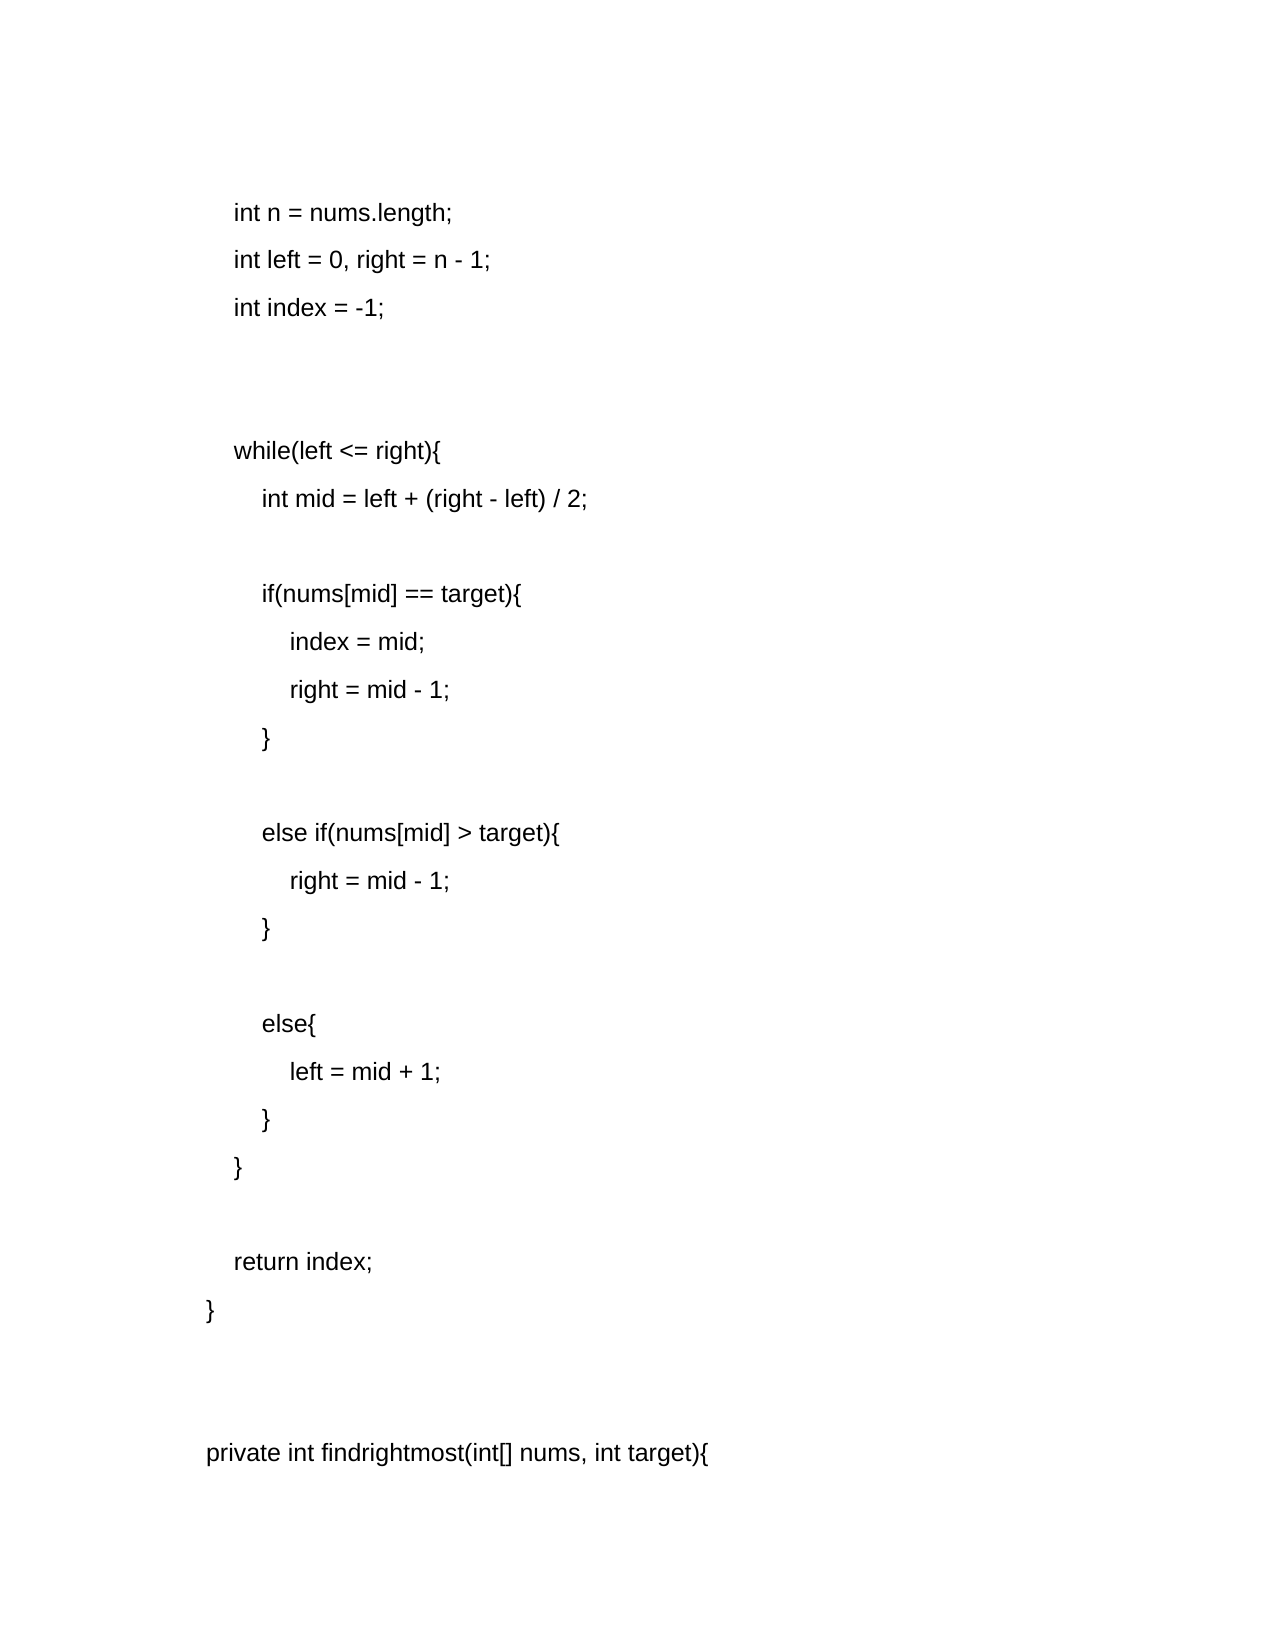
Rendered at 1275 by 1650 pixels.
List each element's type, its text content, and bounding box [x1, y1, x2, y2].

text int n = nums.length; [150, 198, 1125, 226]
text } [150, 1104, 1125, 1133]
text while(left <= right){ [150, 436, 1125, 465]
text index = mid; [150, 627, 1125, 656]
text left = mid + 1; [150, 1056, 1125, 1085]
text else{ [150, 1009, 1125, 1037]
text else if(nums[mid] > target){ [150, 818, 1125, 847]
text return index; [150, 1247, 1125, 1276]
text private int findrightmost(int[] nums, int target){ [150, 1438, 1125, 1467]
text } [150, 1295, 1125, 1324]
text int index = -1; [150, 293, 1125, 322]
text int mid = left + (right - left) / 2; [150, 484, 1125, 513]
text } [150, 1152, 1125, 1181]
text } [150, 913, 1125, 942]
text } [150, 722, 1125, 751]
text if(nums[mid] == target){ [150, 579, 1125, 608]
text right = mid - 1; [150, 675, 1125, 703]
text int left = 0, right = n - 1; [150, 245, 1125, 274]
text right = mid - 1; [150, 866, 1125, 894]
